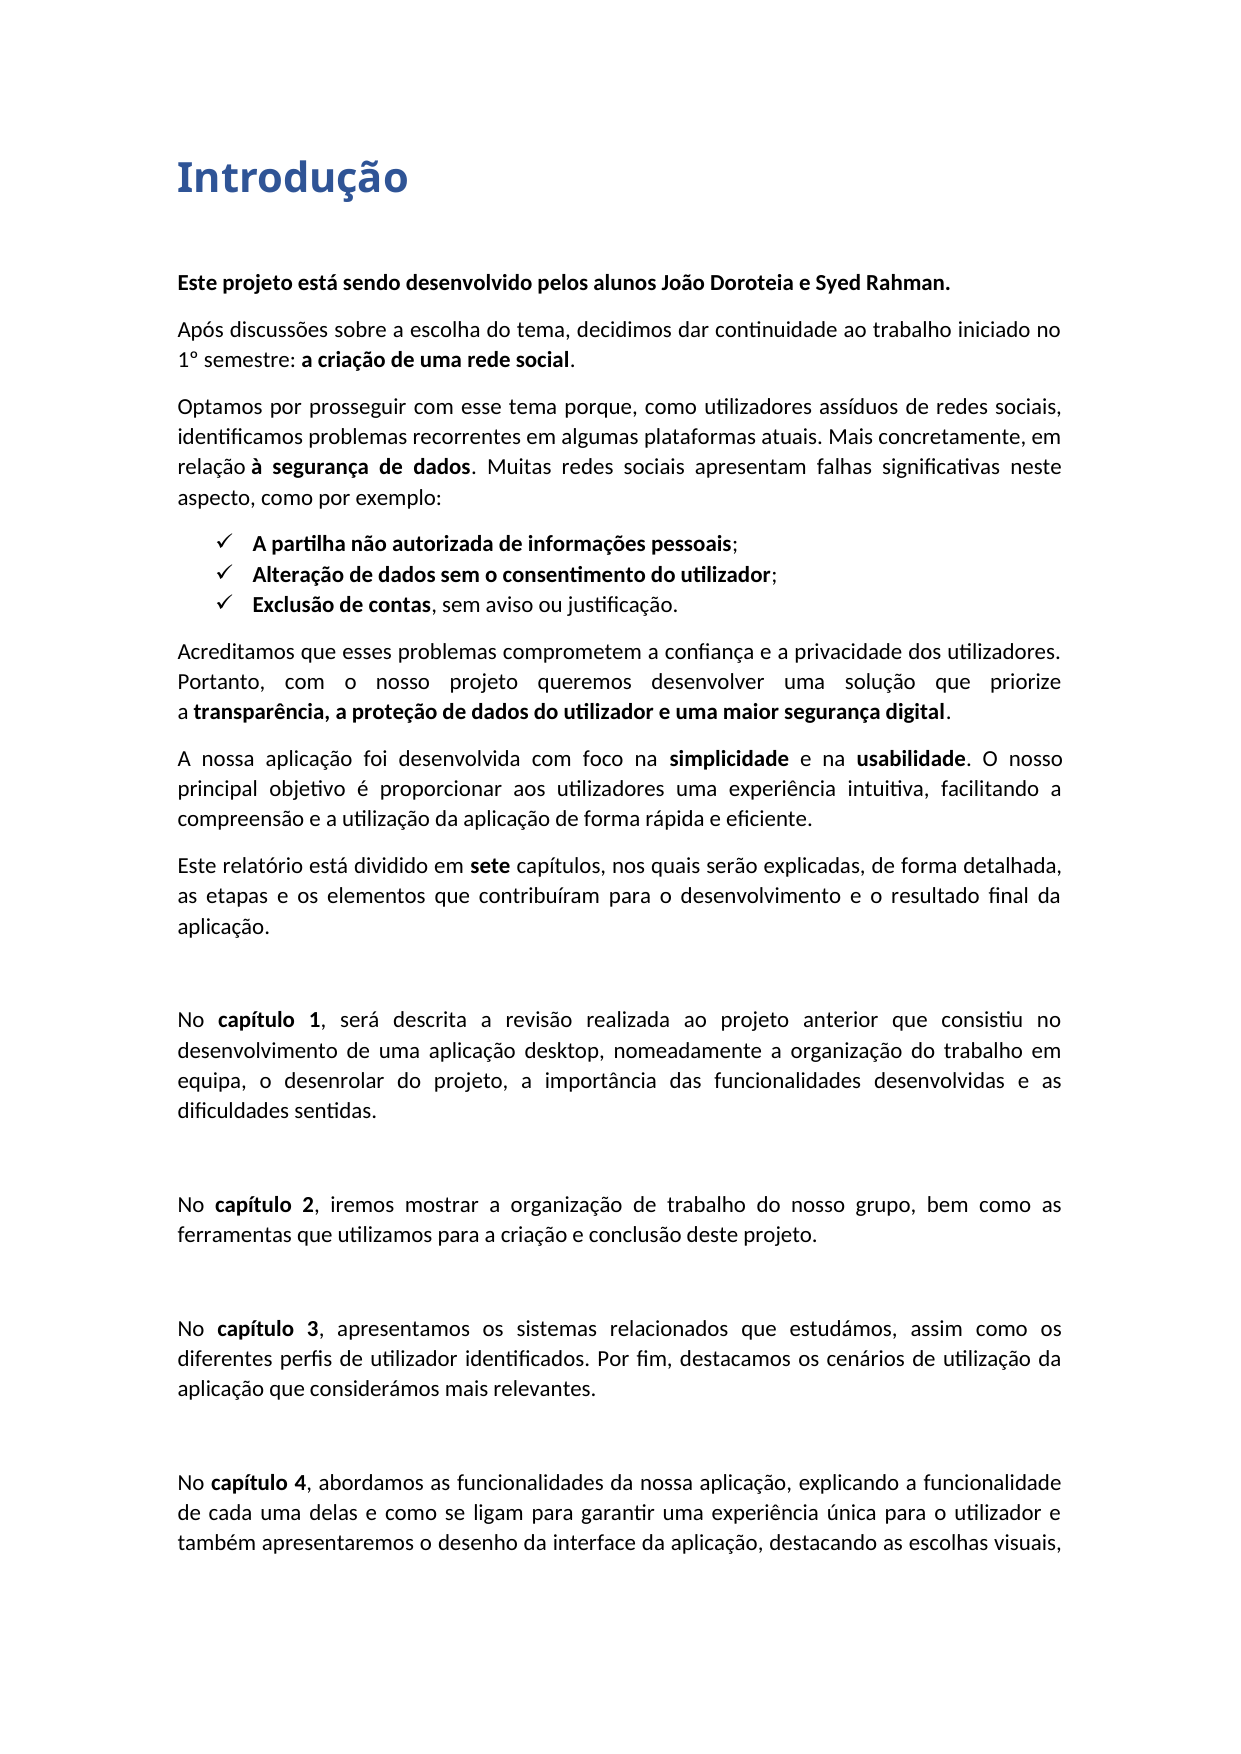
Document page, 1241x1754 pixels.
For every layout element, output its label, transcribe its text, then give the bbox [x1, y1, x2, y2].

text No capítulo 2, iremos mostrar a organização de trabalho do nosso grupo, bem como as ferramentas que utilizamos para a criação e conclusão deste projeto. [177, 1190, 1063, 1248]
text A nossa aplicação foi desenvolvida com foco na simplicidade e na usabilidade. O nosso principal objetivo é proporcionar aos utilizadores uma experiência intuitiva, facilitando a compreensão e a utilização da aplicação de forma rápida e eficiente. [177, 744, 1063, 832]
text Acreditamos que esses problemas comprometem a confiança e a privacidade dos utilizadores. Portanto, com o nosso projeto queremos desenvolver uma solução que priorize a transparência, a proteção de dados do utilizador e uma maior segurança digital. [177, 637, 1063, 725]
list A partilha não autorizada de informações pessoais; [215, 529, 1063, 557]
text Após discussões sobre a escolha do tema, decidimos dar continuidade ao trabalho iniciado no 1º semestre: a criação de uma rede social. [177, 315, 1063, 373]
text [177, 1468, 1063, 1556]
text Este projeto está sendo desenvolvido pelos alunos João Doroteia e Syed Rahman. [177, 268, 1063, 296]
text No capítulo 1, será descrita a revisão realizada ao projeto anterior que consistiu no desenvolvimento de uma aplicação desktop, nomeadamente a organização do trabalho em equipa, o desenrolar do projeto, a importância das funcionalidades desenvolvidas e as dificuldades sentidas. [177, 1006, 1063, 1124]
text Este relatório está dividido em sete capítulos, nos quais serão explicadas, de forma detalhada, as etapas e os elementos que contribuíram para o desenvolvimento e o resultado final da aplicação. [177, 851, 1063, 940]
subtitle Introdução [177, 148, 1063, 204]
list Alteração de dados sem o consentimento do utilizador; [215, 560, 1063, 588]
list Exclusão de contas, sem aviso ou justificação. [215, 590, 1063, 618]
text No capítulo 3, apresentamos os sistemas relacionados que estudámos, assim como os diferentes perfis de utilizador identificados. Por fim, destacamos os cenários de utilização da aplicação que considerámos mais relevantes. [177, 1314, 1063, 1402]
text Optamos por prosseguir com esse tema porque, como utilizadores assíduos de redes sociais, identificamos problemas recorrentes em algumas plataformas atuais. Mais concretamente, em relação à segurança de dados. Muitas redes sociais apresentam falhas significativas neste aspecto, como por exemplo: [177, 392, 1063, 511]
